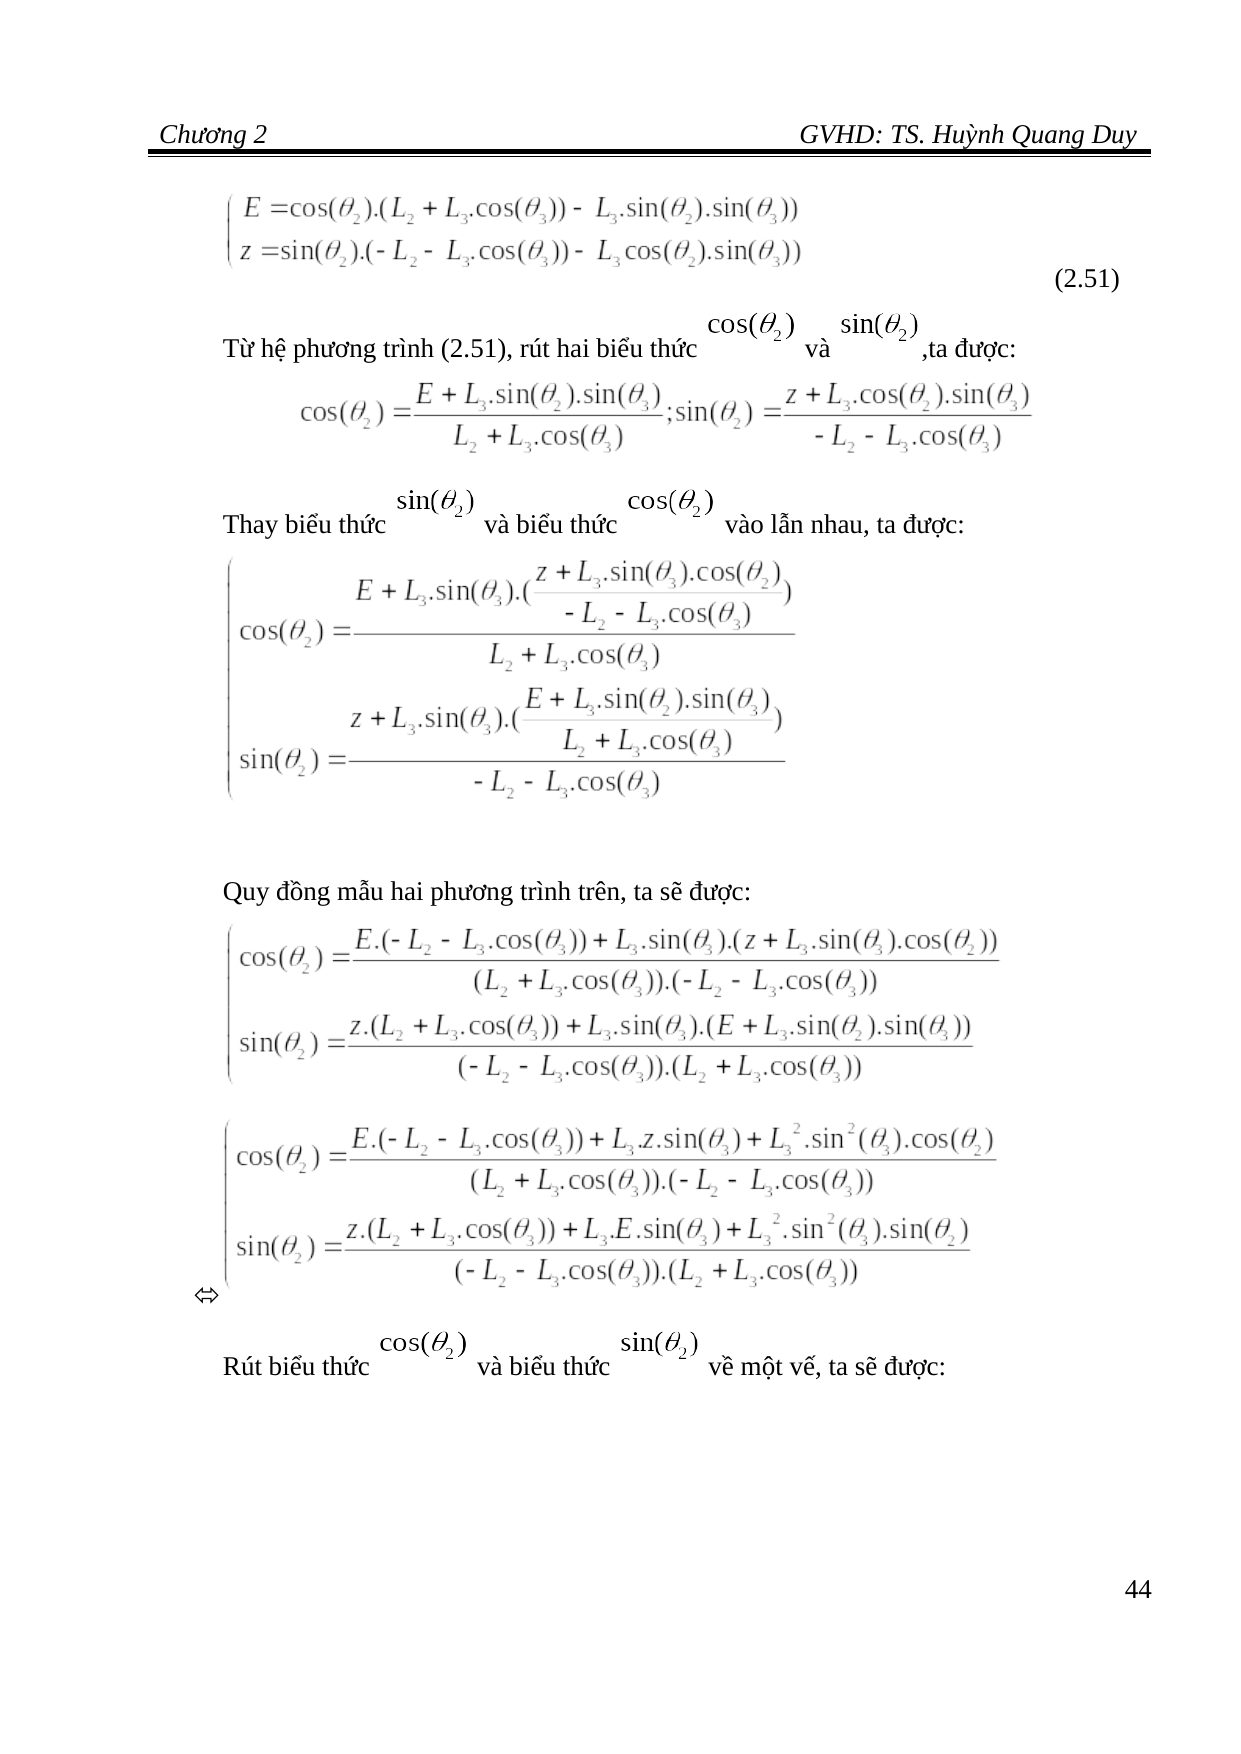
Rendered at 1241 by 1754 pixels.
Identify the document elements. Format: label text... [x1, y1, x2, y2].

text Rút biểu thức và biểu thức về một vế, ta sẽ được: [148, 1324, 1152, 1381]
text (2.51) [148, 188, 1152, 293]
text Thay biểu thức và biểu thức vào lẫn nhau, ta được: [148, 482, 1152, 539]
text Quy đồng mẫu hai phương trình trên, ta sẽ được: [148, 875, 1152, 906]
text Từ hệ phương trình (2.51), rút hai biểu thức và ,ta được: [148, 306, 1152, 363]
